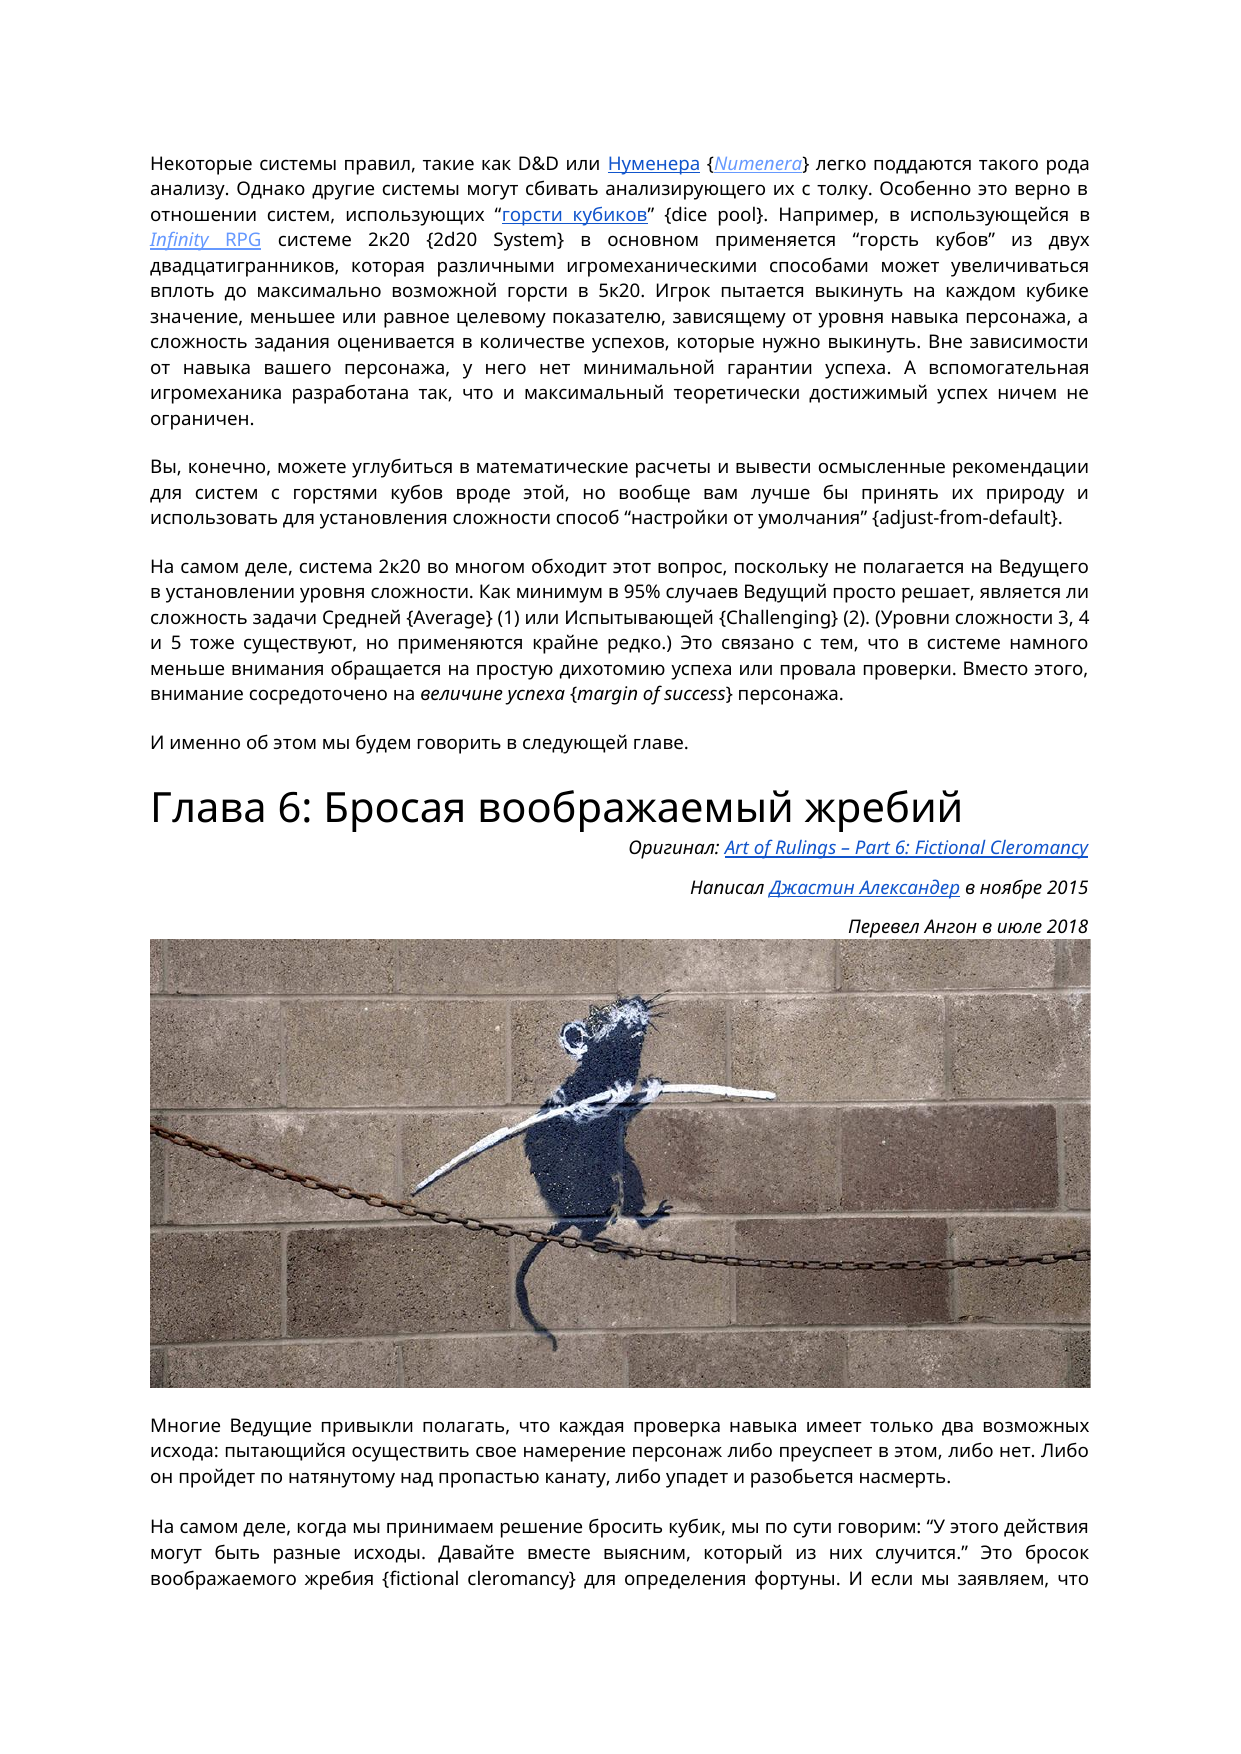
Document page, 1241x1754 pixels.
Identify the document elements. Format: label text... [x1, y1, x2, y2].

text И именно об этом мы будем говорить в следующей главе. [150, 729, 1090, 755]
picture [150, 939, 1091, 1388]
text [150, 1514, 1090, 1590]
text На самом деле, система 2к20 во многом обходит этот вопрос, поскольку не полагается на Ведущего в установлении уровня сложности. Как минимум в 95% случаев Ведущий просто решает, является ли сложность задачи Средней {Average} (1) или Испытывающей {Challenging} (2). (Уровни сложности 3, 4 и 5 тоже существуют, но применяются крайне редко.) Это связано с тем, что в системе намного меньше внимания обращается на простую дихотомию успеха или провала проверки. Вместо этого, внимание сосредоточено на величине успеха {margin of success} персонажа. [150, 553, 1090, 706]
text Вы, конечно, можете углубиться в математические расчеты и вывести осмысленные рекомендации для систем с горстями кубов вроде этой, но вообще вам лучше бы принять их природу и использовать для установления сложности способ “настройки от умолчания” {adjust-from-default}. [150, 454, 1090, 530]
subtitle Глава 6: Бросая воображаемый жребий [150, 778, 1090, 834]
subtitle Написал Джастин Александер в ноябре 2015 [150, 874, 1090, 899]
subtitle Оригинал: Art of Rulings – Part 6: Fictional Cleromancy [150, 834, 1090, 860]
subtitle Перевел Ангон в июле 2018 [150, 914, 1090, 939]
text Многие Ведущие привыкли полагать, что каждая проверка навыка имеет только два возможных исхода: пытающийся осуществить свое намерение персонаж либо преуспеет в этом, либо нет. Либо он пройдет по натянутому над пропастью канату, либо упадет и разобьется насмерть. [150, 1412, 1090, 1489]
text Некоторые системы правил, такие как D&D или Нуменера {Numenera} легко поддаются такого рода анализу. Однако другие системы могут сбивать анализирующего их с толку. Особенно это верно в отношении систем, использующих “горсти кубиков” {dice pool}. Например, в использующейся в Infinity RPG системе 2к20 {2d20 System} в основном применяется “горсть кубов” из двух двадцатигранников, которая различными игромеханическими способами может увеличиваться вплоть до максимально возможной горсти в 5к20. Игрок пытается выкинуть на каждом кубике значение, меньшее или равное целевому показателю, зависящему от уровня навыка персонажа, а сложность задания оценивается в количестве успехов, которые нужно выкинуть. Вне зависимости от навыка вашего персонажа, у него нет минимальной гарантии успеха. А вспомогательная игромеханика разработана так, что и максимальный теоретически достижимый успех ничем не ограничен. [150, 150, 1090, 431]
